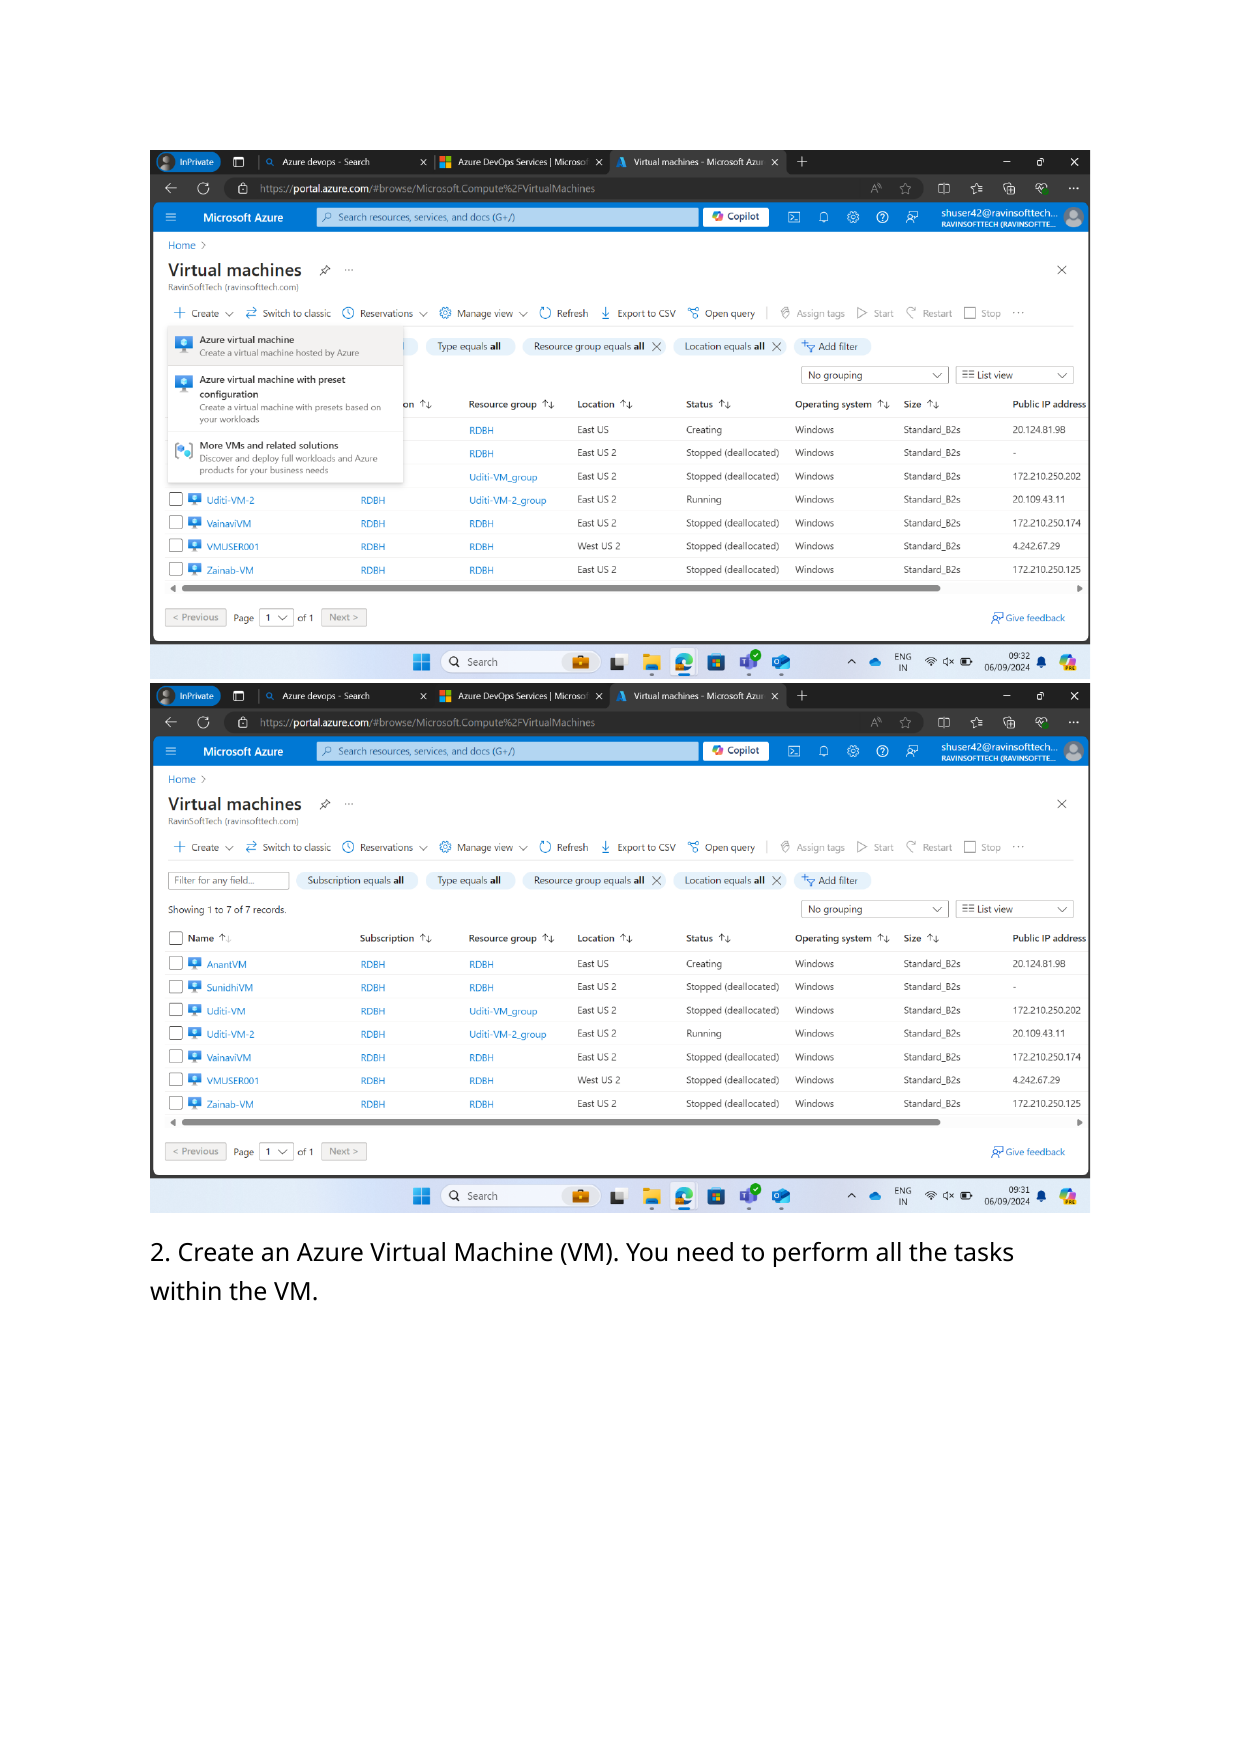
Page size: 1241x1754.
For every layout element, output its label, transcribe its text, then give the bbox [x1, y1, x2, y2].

text 2. Create an Azure Virtual Machine (VM). You need to perform all the tasks within the VM. [150, 1234, 1090, 1308]
picture [150, 150, 1091, 679]
picture [150, 683, 1091, 1213]
